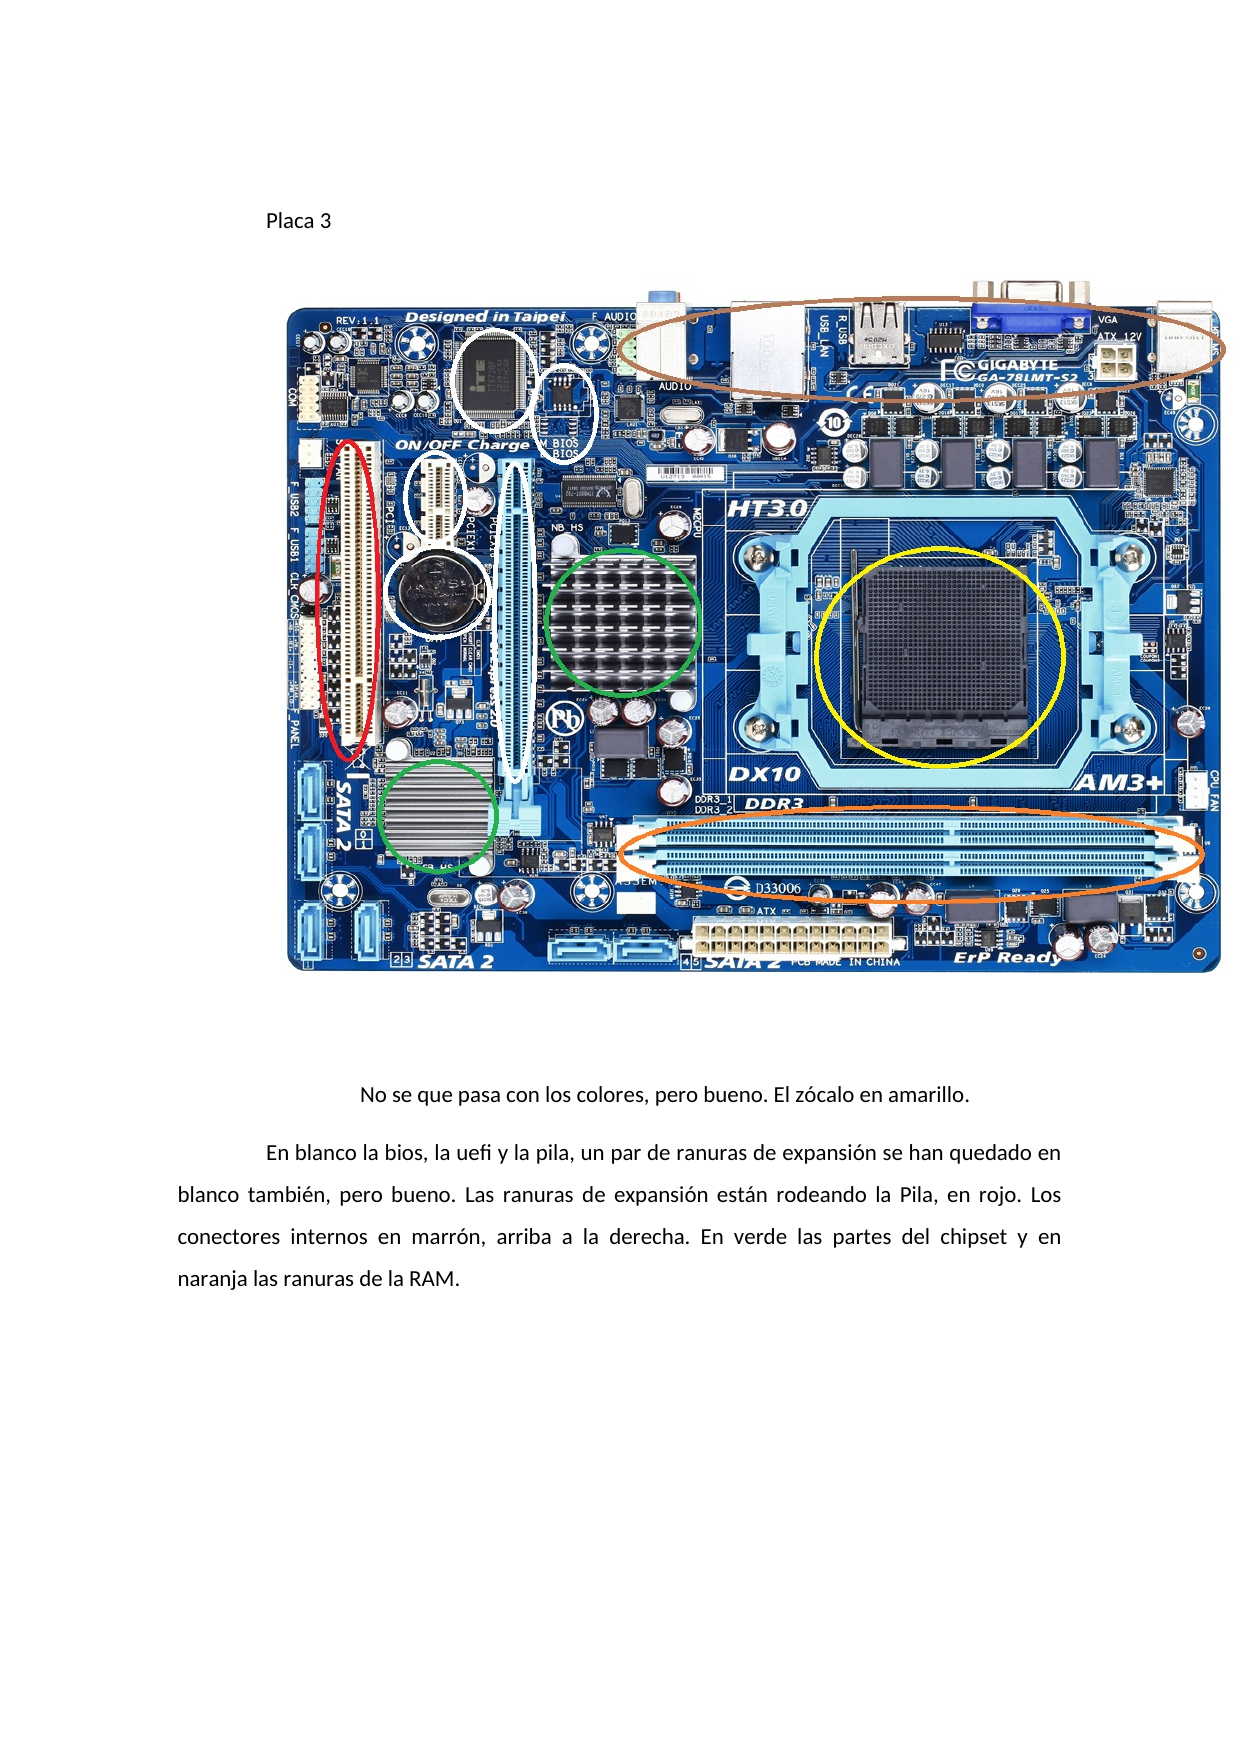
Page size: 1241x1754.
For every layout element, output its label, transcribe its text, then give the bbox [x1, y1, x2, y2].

text No se que pasa con los colores, pero bueno. El zócalo en amarillo. [177, 1080, 1063, 1108]
text Placa 3 [177, 206, 1063, 234]
picture [265, 265, 1241, 991]
text En blanco la bios, la uefi y la pila, un par de ranuras de expansión se han quedado en blanco también, pero bueno. Las ranuras de expansión están rodeando la Pila, en rojo. Los conectores internos en marrón, arriba a la derecha. En verde las partes del chipset y en naranja las ranuras de la RAM. [177, 1138, 1063, 1292]
